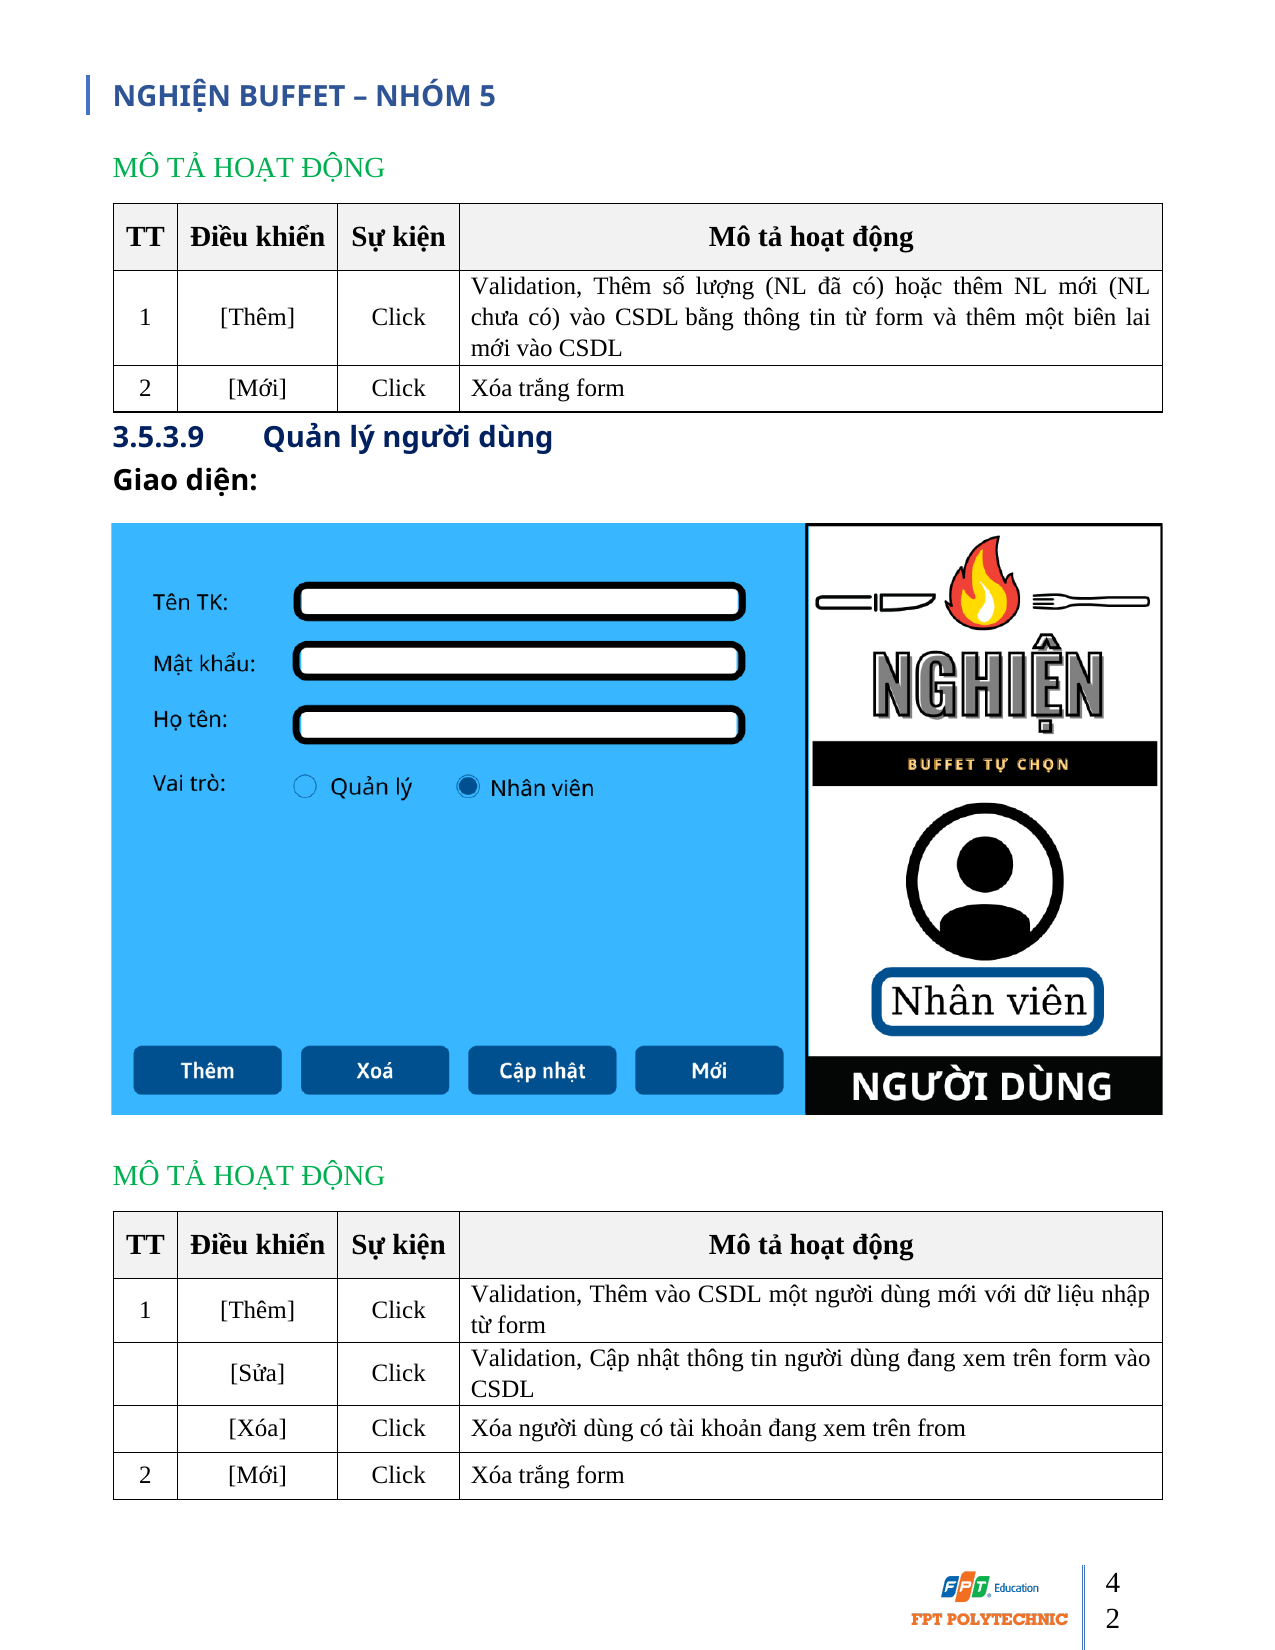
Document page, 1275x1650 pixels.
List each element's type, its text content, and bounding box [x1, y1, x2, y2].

table_header Mô tả hoạt động [460, 204, 1162, 270]
table_header Sự kiện [338, 204, 459, 270]
text Giao diện: [112, 459, 1162, 499]
picture [111, 523, 1163, 1115]
table_cell Xóa người dùng có tài khoản đang xem trên from [460, 1406, 1162, 1452]
table_cell 1 [114, 1279, 177, 1342]
table_cell Click [338, 271, 459, 365]
table_cell Xóa trắng form [460, 1453, 1162, 1499]
table_cell [Thêm] [178, 271, 337, 365]
table_cell [Sửa] [178, 1343, 337, 1405]
table_header Sự kiện [338, 1212, 459, 1278]
table_cell Validation, Thêm số lượng (NL đã có) hoặc thêm NL mới (NL chưa có) vào CSDL bằng thông tin từ form và thêm một biên lai mới vào CSDL [460, 271, 1162, 365]
table_header TT [114, 1212, 177, 1278]
table_header Điều khiển [178, 1212, 337, 1278]
text MÔ TẢ HOẠT ĐỘNG [112, 1115, 1162, 1192]
picture [906, 1566, 1073, 1630]
table_cell 1 [114, 271, 177, 365]
table_header Mô tả hoạt động [460, 1212, 1162, 1278]
table_header TT [114, 204, 177, 270]
table_cell Click [338, 1453, 459, 1499]
table_cell [Mới] [178, 1453, 337, 1499]
table_header Điều khiển [178, 204, 337, 270]
subtitle Quản lý người dùng [112, 417, 1162, 456]
text MÔ TẢ HOẠT ĐỘNG [112, 150, 1162, 183]
table_cell [Xóa] [178, 1406, 337, 1452]
table_cell Validation, Cập nhật thông tin người dùng đang xem trên form vào CSDL [460, 1343, 1162, 1405]
table_cell [114, 1406, 177, 1452]
table_cell Click [338, 1279, 459, 1342]
table_cell [Thêm] [178, 1279, 337, 1342]
table_cell 2 [114, 1453, 177, 1499]
table_cell [114, 1343, 177, 1405]
table_cell 2 [114, 366, 177, 411]
table_cell Validation, Thêm vào CSDL một người dùng mới với dữ liệu nhập từ form [460, 1279, 1162, 1342]
table_cell Xóa trắng form [460, 366, 1162, 411]
table_cell [Mới] [178, 366, 337, 411]
table_cell Click [338, 1343, 459, 1405]
table_cell Click [338, 366, 459, 411]
table_cell Click [338, 1406, 459, 1452]
